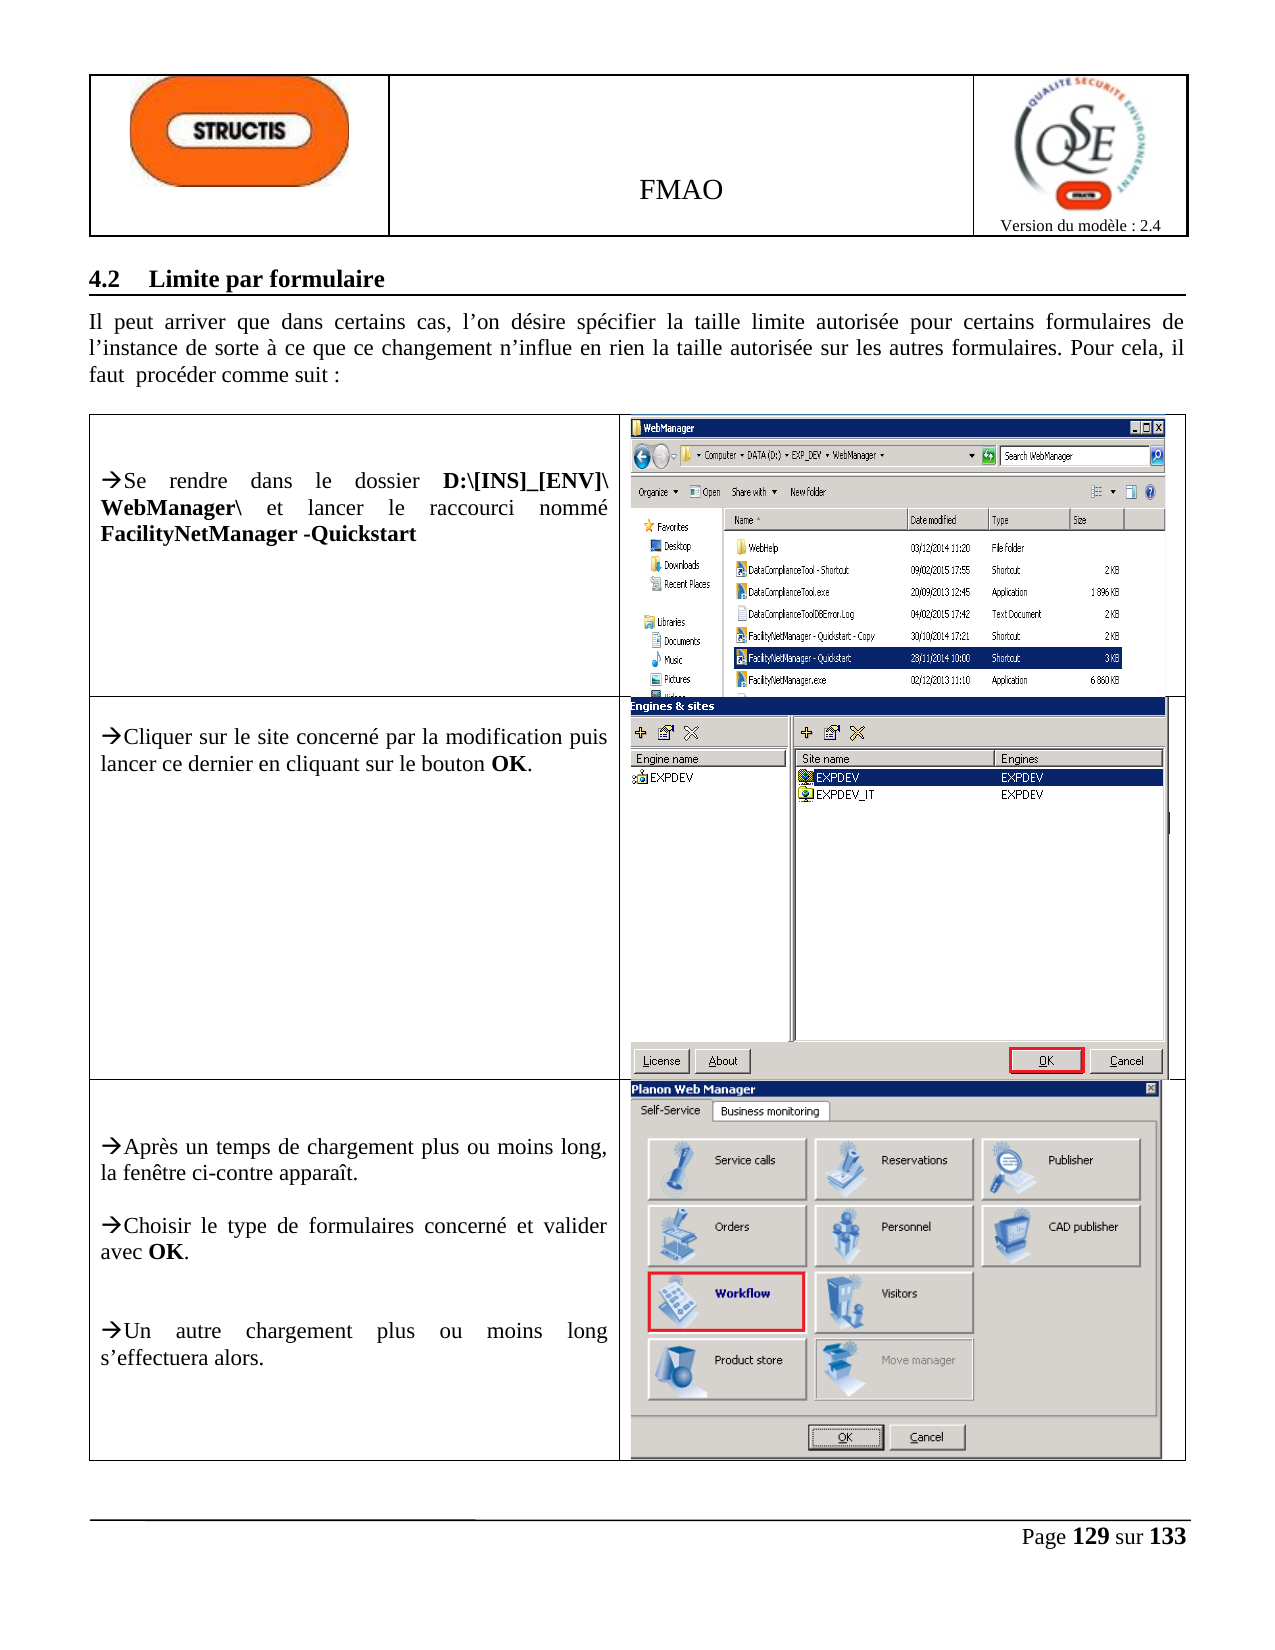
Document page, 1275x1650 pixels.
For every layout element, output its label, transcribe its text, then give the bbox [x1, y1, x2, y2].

table_cell Cliquer sur le site concerné par la modification puis lancer ce dernier en cliquant sur le bouton OK. [90, 697, 619, 1079]
table_cell [1163, 1080, 1185, 1459]
table_header [1166, 415, 1185, 696]
picture [1010, 76, 1151, 216]
table_cell [620, 1080, 630, 1459]
picture [129, 76, 349, 187]
table_cell Après un temps de chargement plus ou moins long, la fenêtre ci-contre apparaît. Choisir le type de formulaires concerné et valider avec OK. Un autre chargement plus ou moins long s’effectuera alors. [90, 1080, 619, 1459]
table_cell [1170, 697, 1185, 1079]
subtitle Limite par formulaire [89, 264, 1186, 294]
table_header Se rendre dans le dossier D:\[INS]_[ENV]\WebManager\ et lancer le raccourci nommé FacilityNetManager -Quickstart [90, 415, 619, 696]
table_header [620, 415, 630, 696]
picture [630, 414, 1170, 1460]
text Il peut arriver que dans certains cas, l’on désire spécifier la taille limite autorisée pour certains formulaires de l’instance de sorte à ce que ce changement n’influe en rien la taille autorisée sur les autres formulaires. Pour cela, il faut procéder comme suit : [89, 308, 1186, 387]
table_cell [620, 697, 630, 1079]
